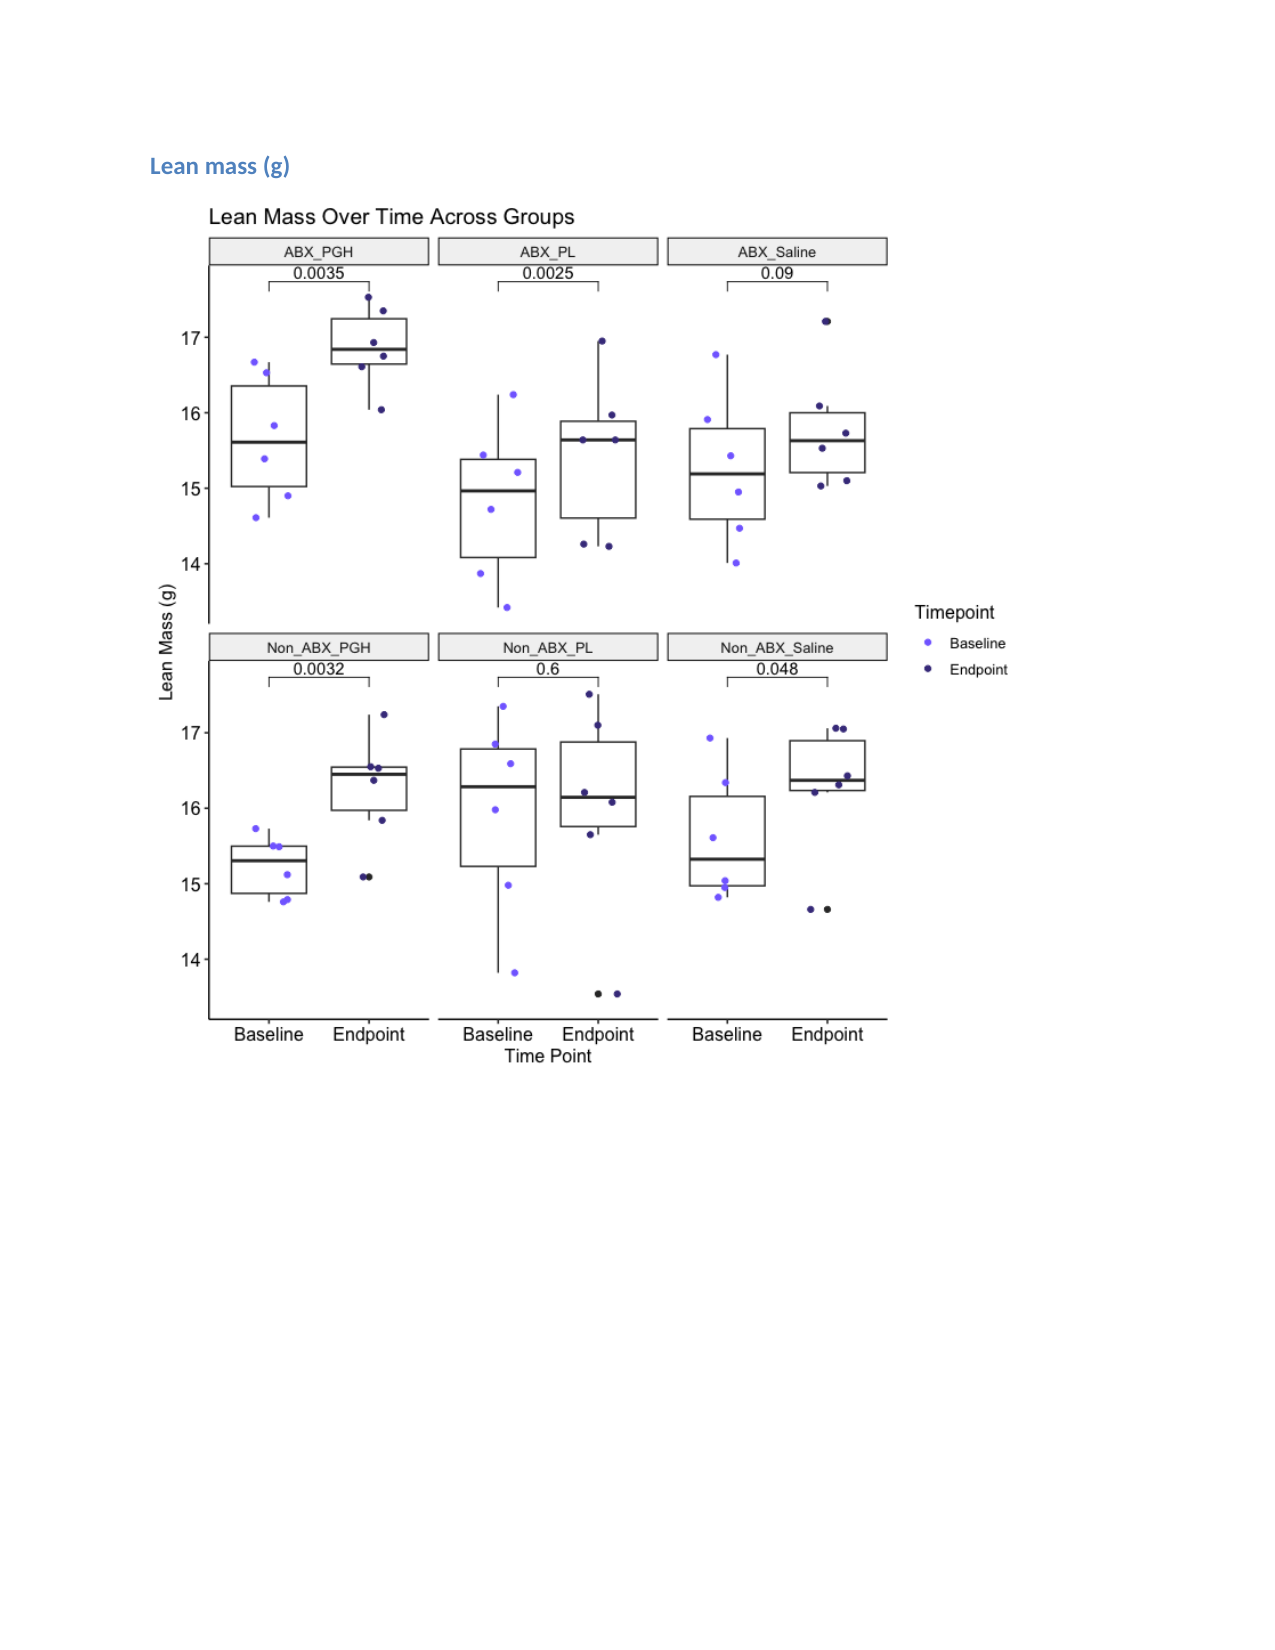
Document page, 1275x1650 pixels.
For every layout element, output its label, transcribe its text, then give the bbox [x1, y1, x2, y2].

subtitle Lean mass (g) [150, 150, 1125, 181]
picture [150, 199, 1025, 1075]
